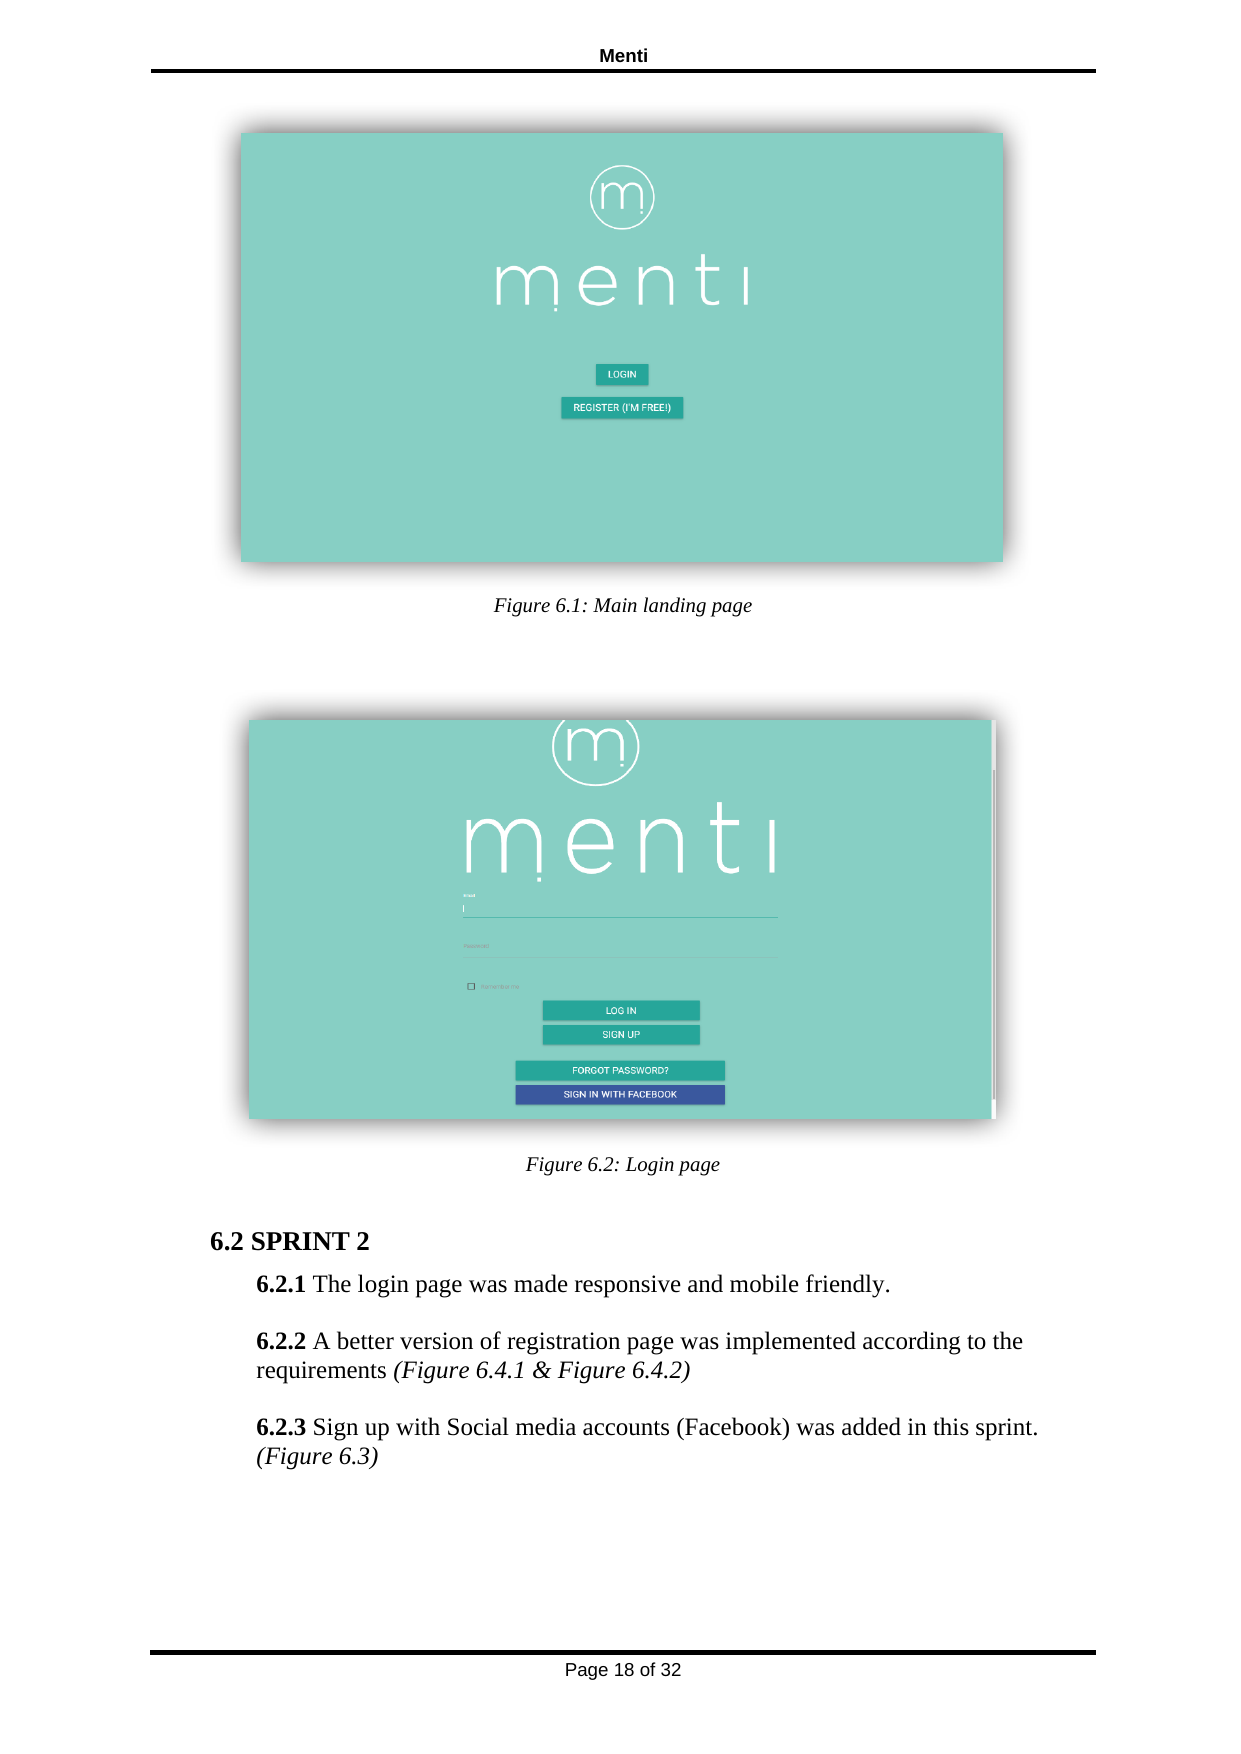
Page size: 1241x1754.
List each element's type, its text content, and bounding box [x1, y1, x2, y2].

text 6.2.2 A better version of registration page was implemented according to the requirements (Figure 6.4.1 & Figure 6.4.2) [210, 1326, 1096, 1384]
picture [249, 720, 996, 1119]
text 6.2.1 The login page was made responsive and mobile friendly. [210, 1269, 1096, 1297]
text 6.2.3 Sign up with Social media accounts (Facebook) was added in this sprint. (Figure 6.3) [210, 1412, 1096, 1470]
text Figure 6.1: Main landing page [150, 593, 1096, 617]
subtitle 6.2 Sprint 2 [210, 1225, 1096, 1256]
picture [241, 133, 1003, 562]
text Figure 6.2: Login page [150, 1152, 1096, 1176]
